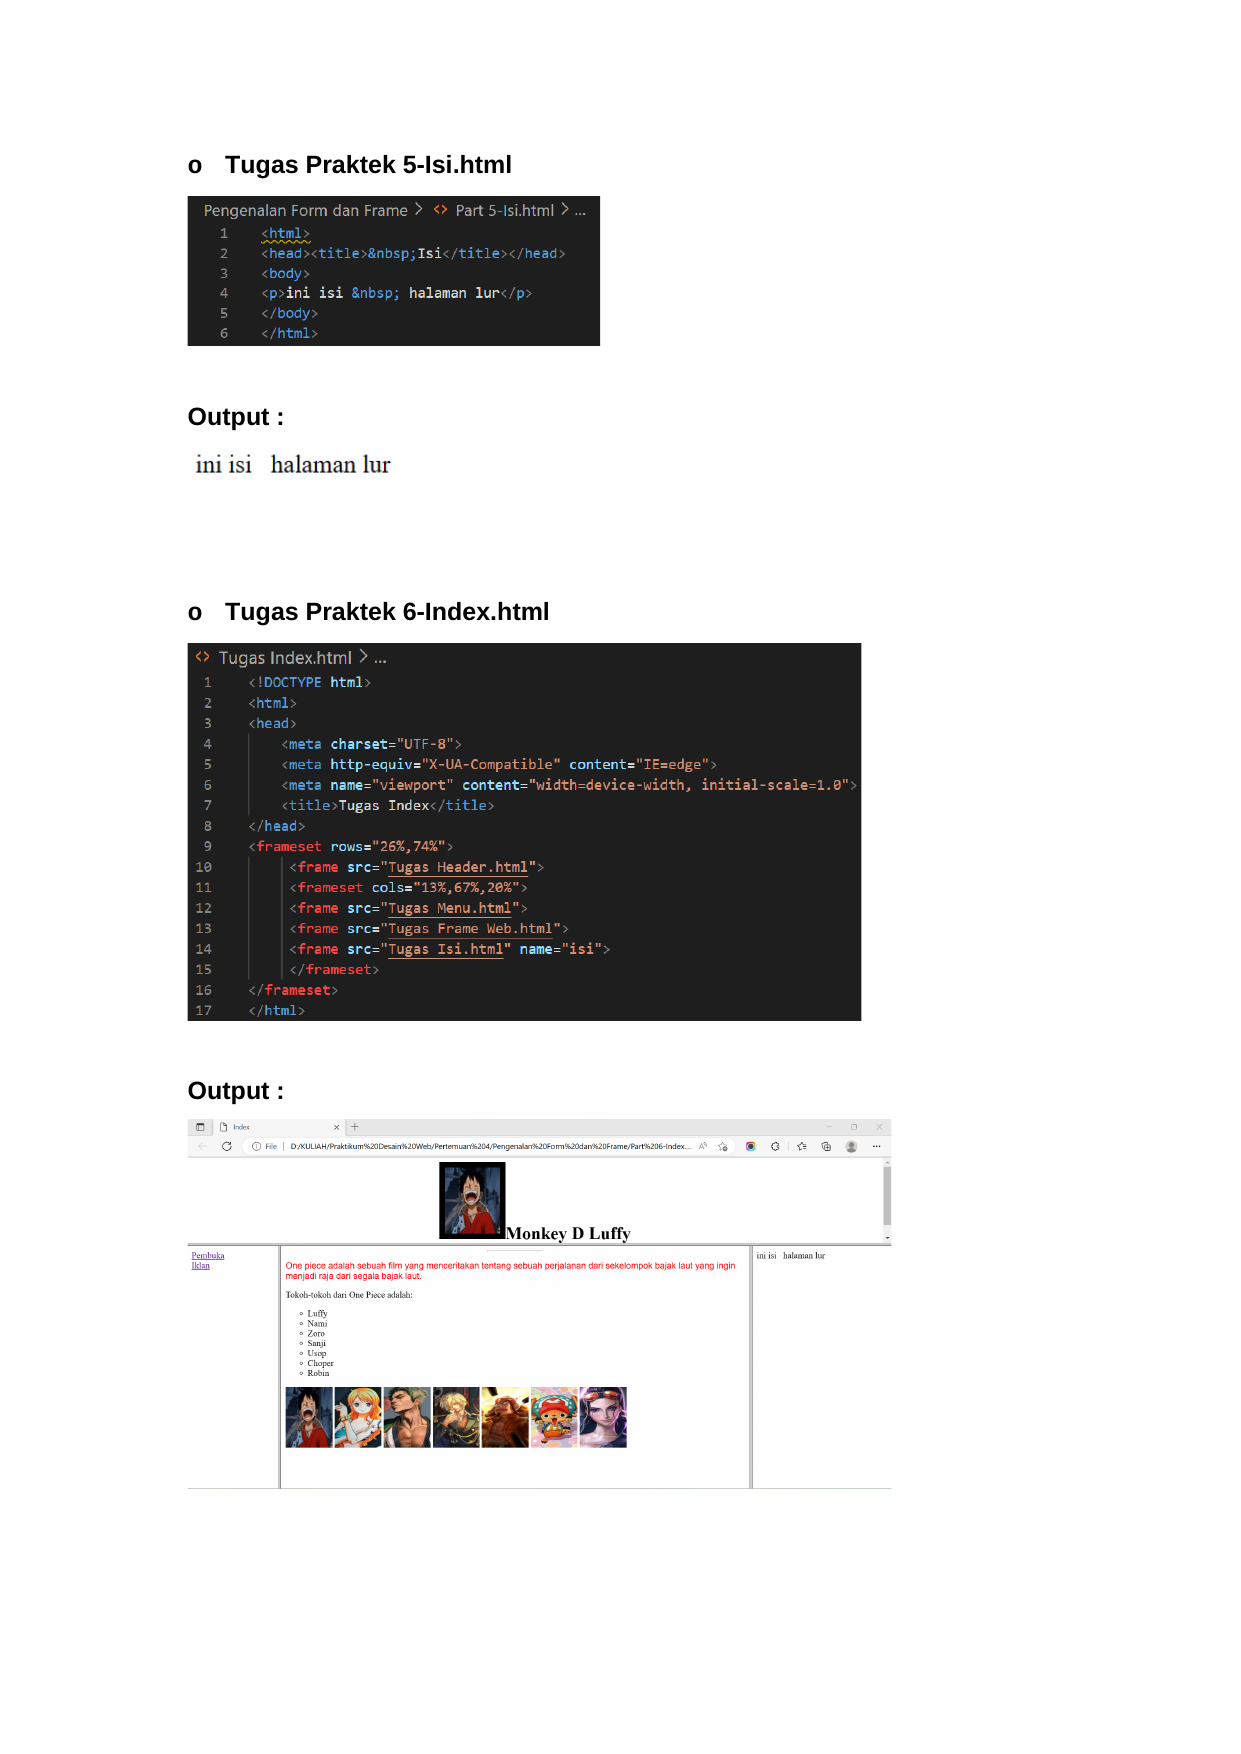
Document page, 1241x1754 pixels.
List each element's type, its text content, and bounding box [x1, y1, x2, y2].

picture [187, 444, 405, 498]
list Tugas Praktek 5-Isi.html [187, 150, 1090, 181]
list Tugas Praktek 6-Index.html [187, 597, 1090, 628]
picture [187, 196, 600, 346]
picture [187, 643, 862, 1021]
text Output : [187, 401, 1090, 430]
text Output : [187, 1076, 1090, 1105]
picture [187, 1119, 892, 1489]
